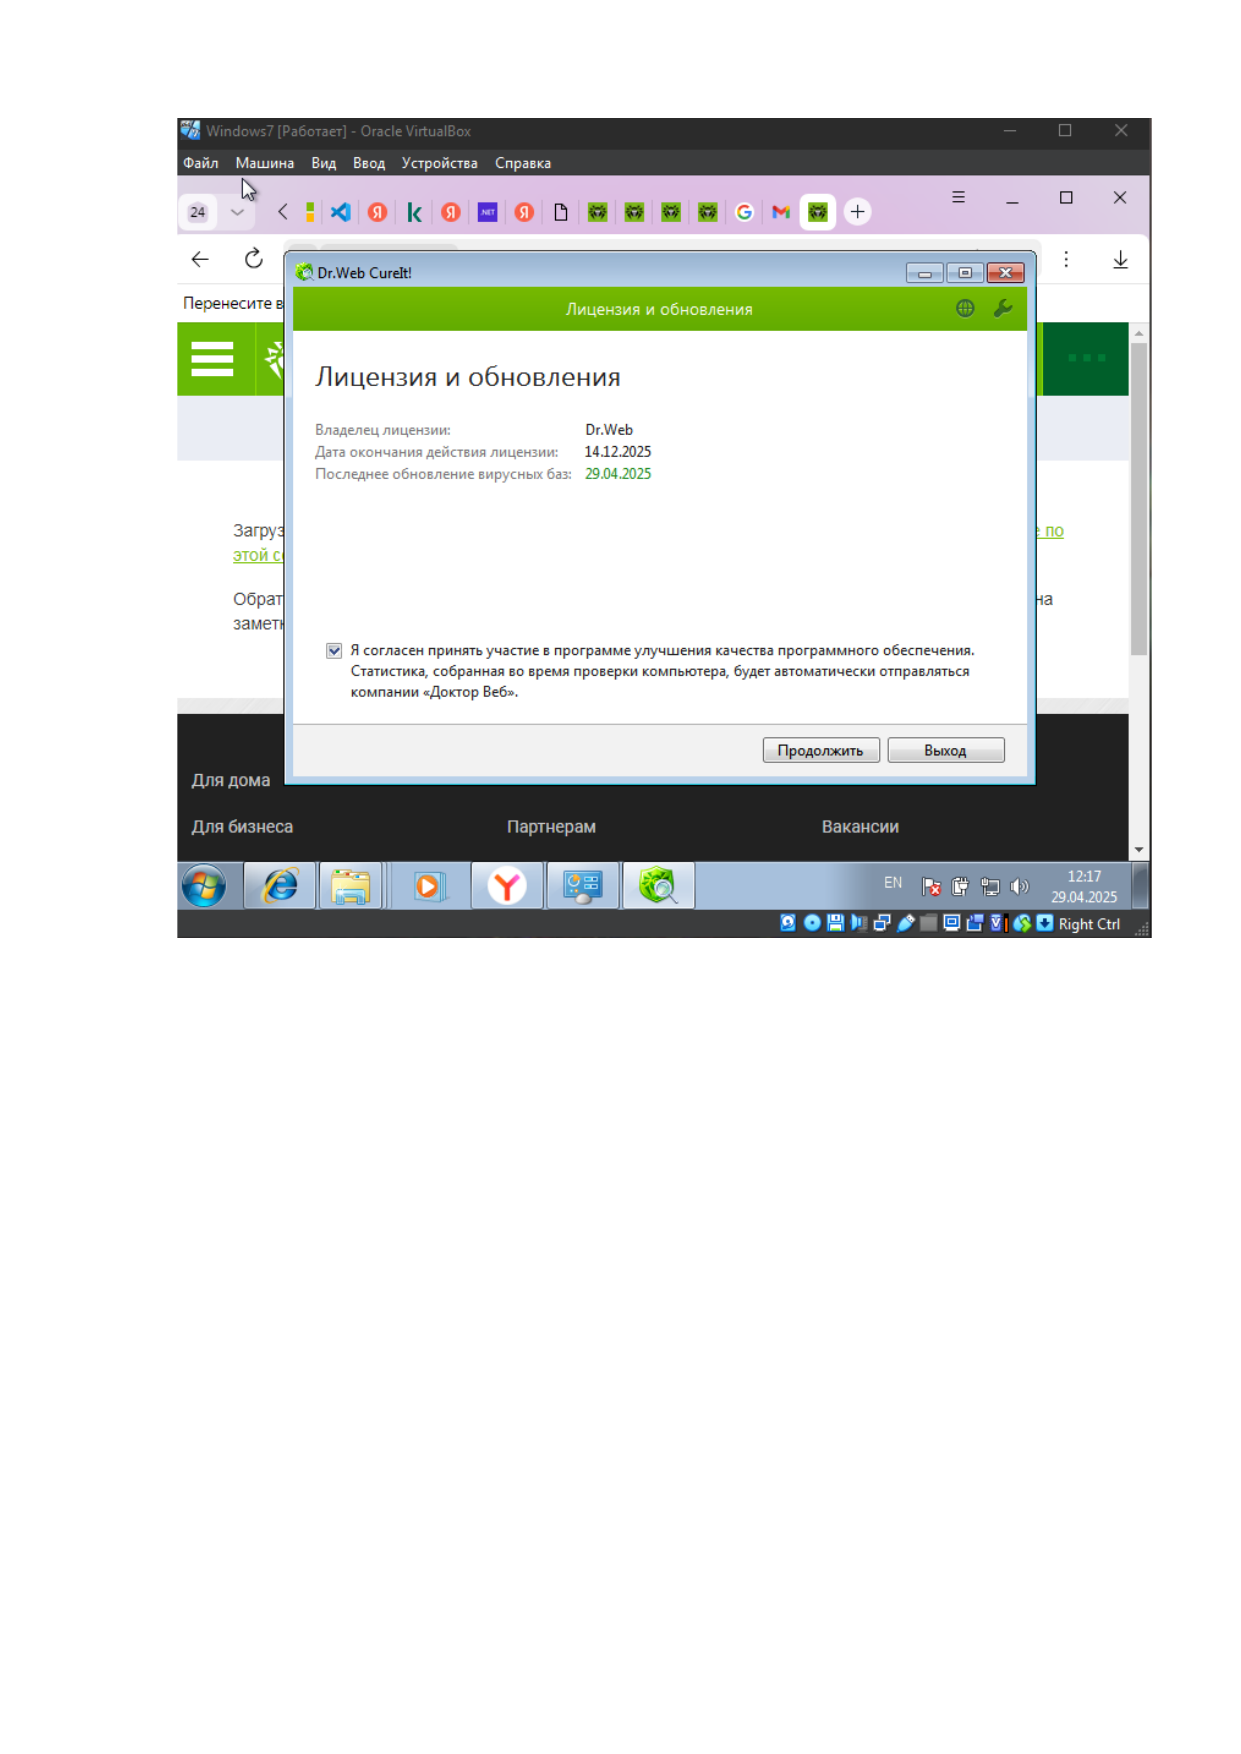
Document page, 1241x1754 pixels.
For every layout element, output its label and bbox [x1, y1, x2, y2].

picture [177, 118, 1152, 938]
